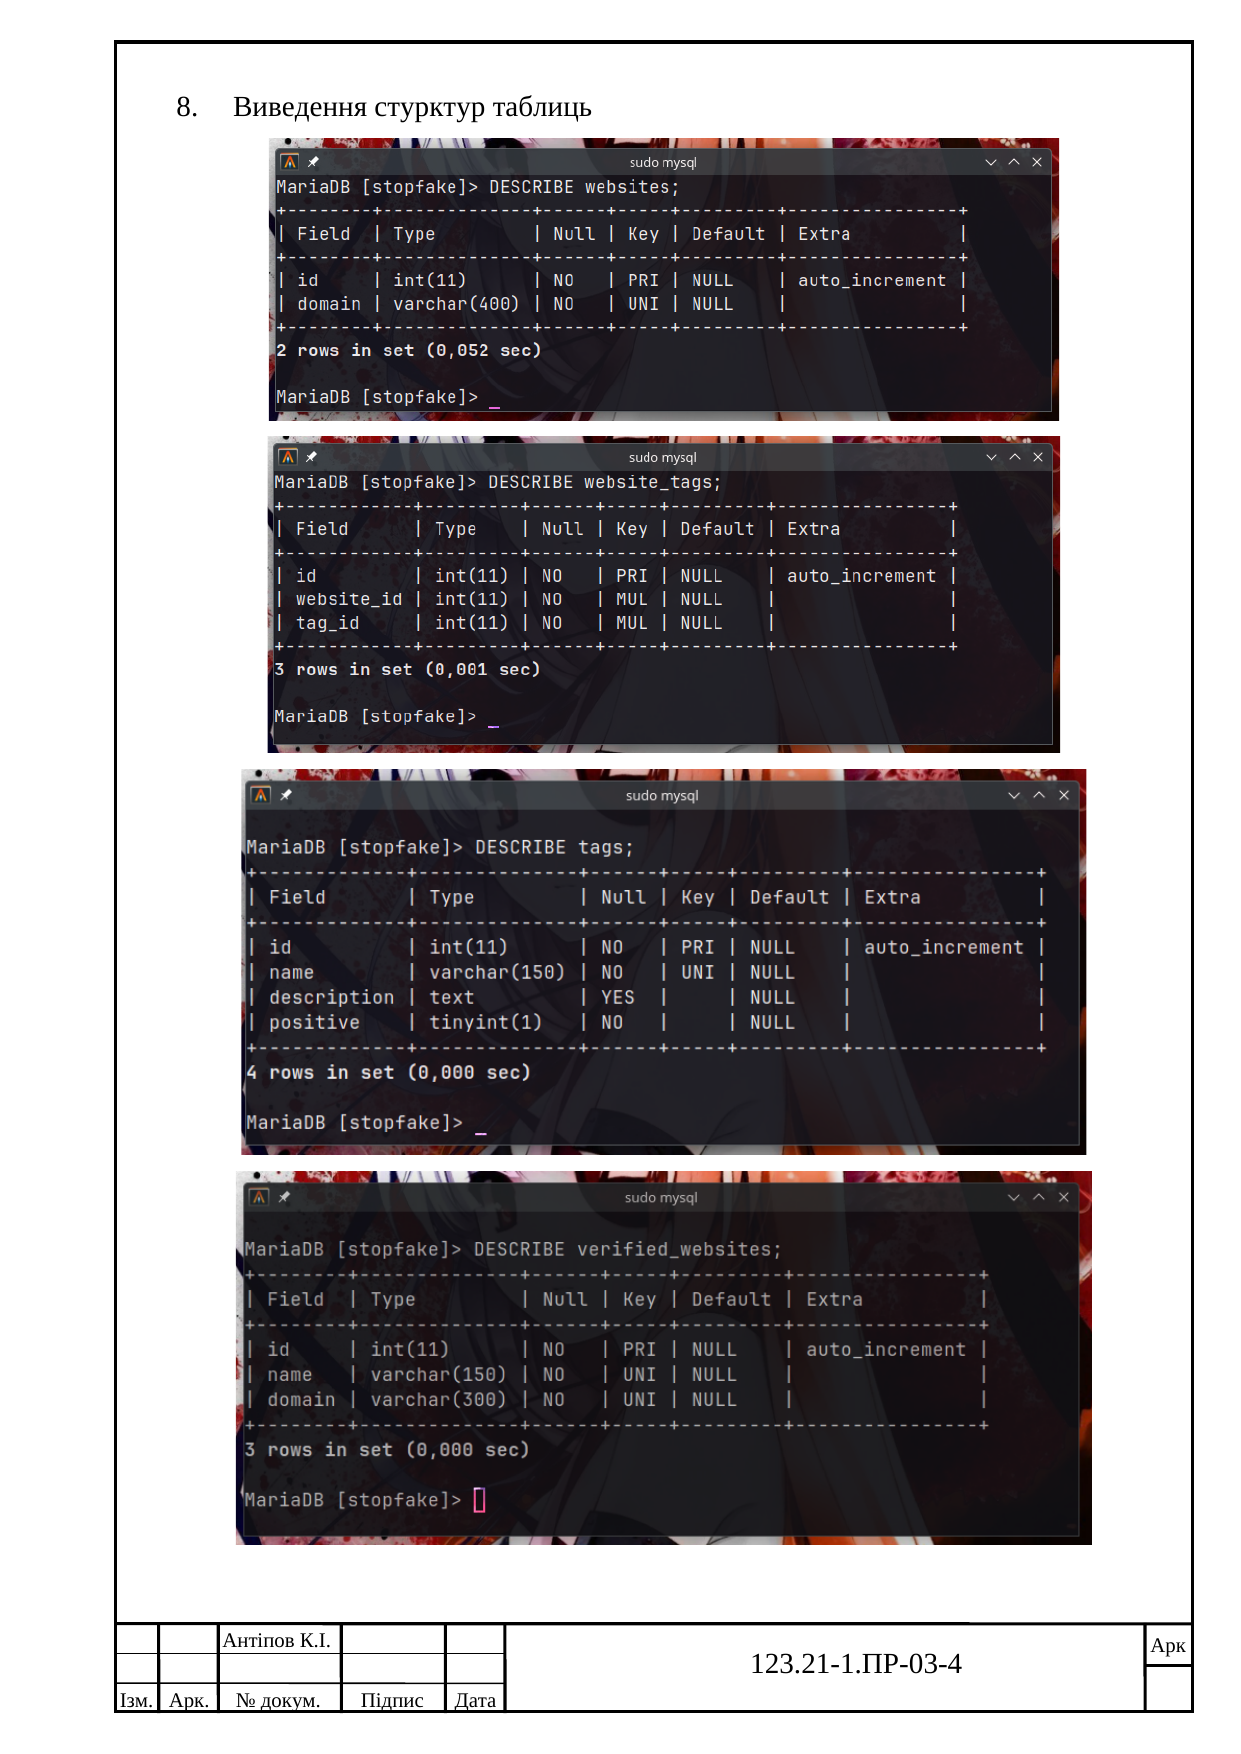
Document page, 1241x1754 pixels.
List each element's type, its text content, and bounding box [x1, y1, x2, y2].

picture [235, 1171, 1092, 1545]
picture [241, 769, 1087, 1155]
list Виведення стурктур таблиць [176, 89, 1152, 122]
picture [268, 138, 1060, 421]
picture [267, 436, 1061, 753]
